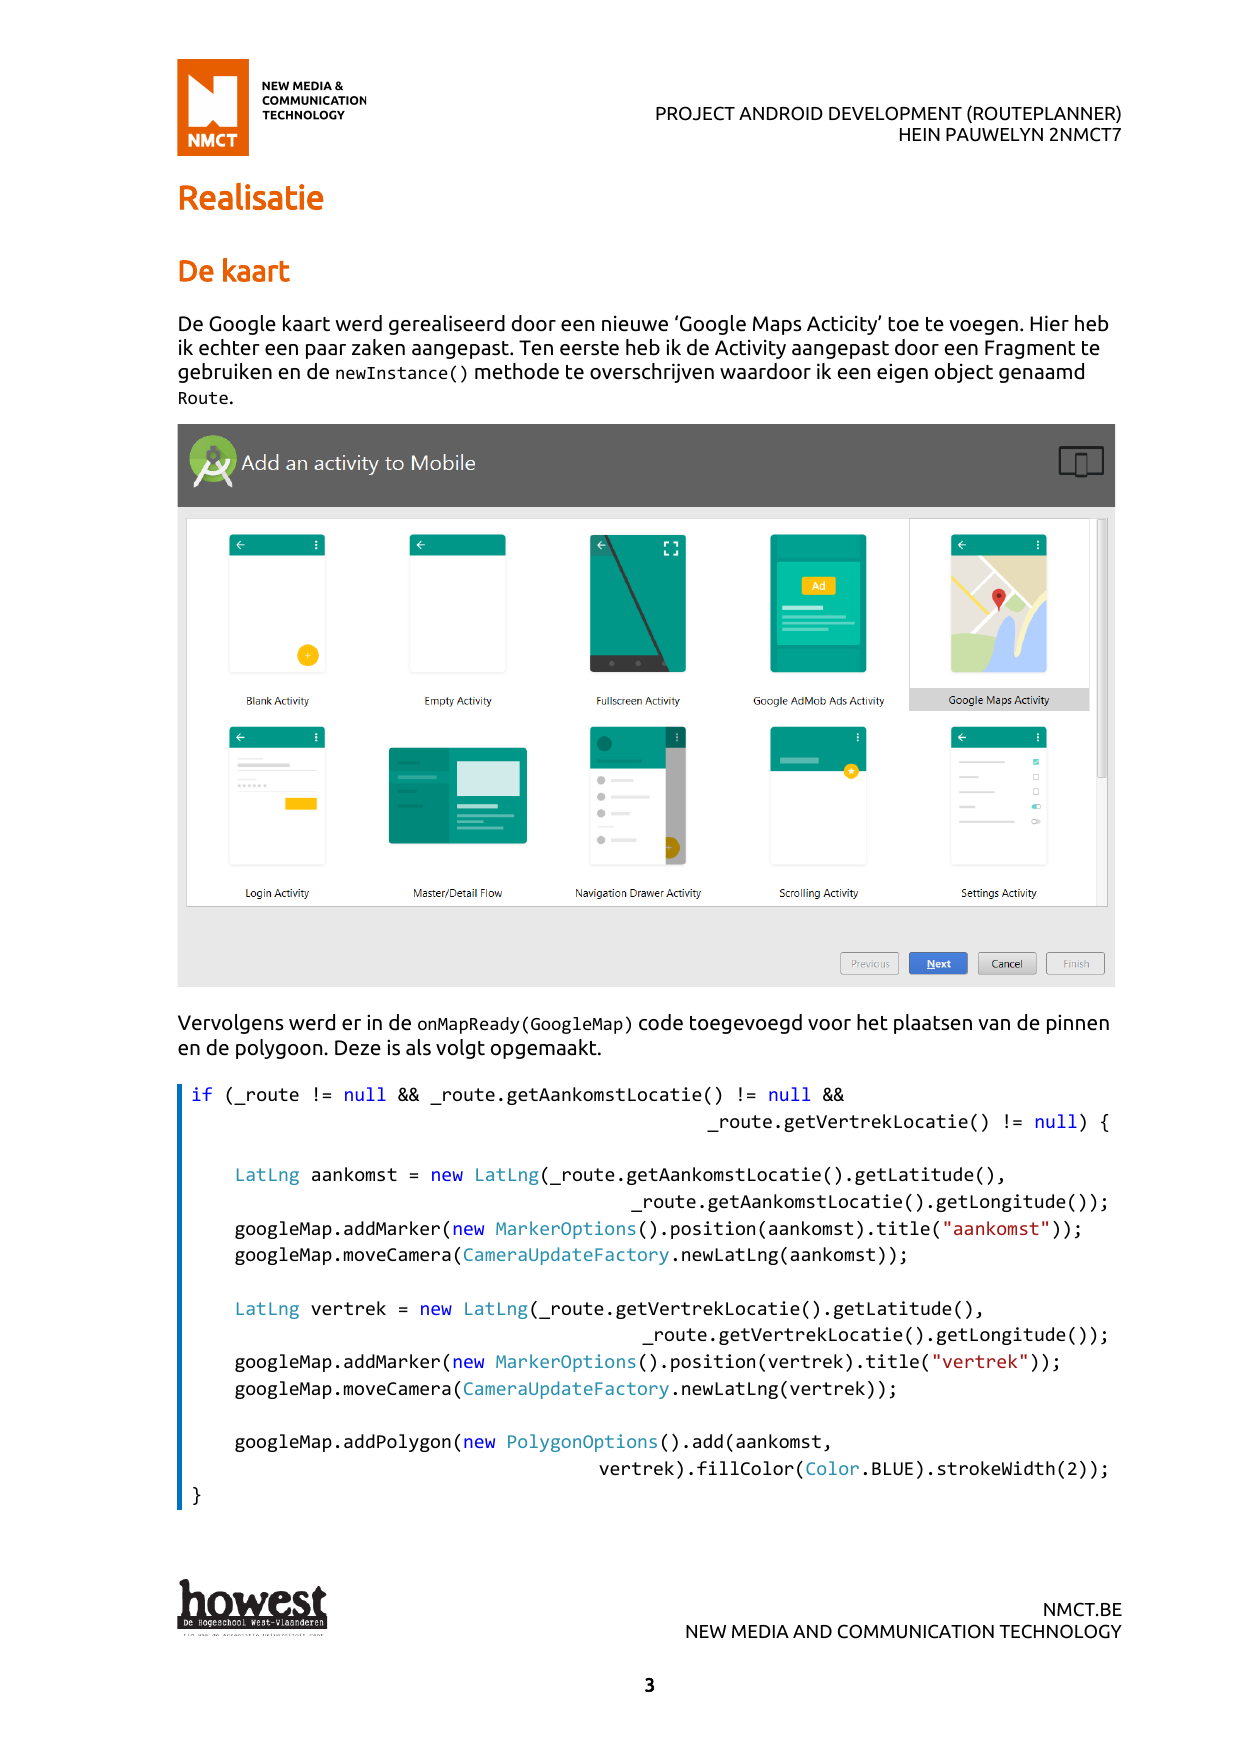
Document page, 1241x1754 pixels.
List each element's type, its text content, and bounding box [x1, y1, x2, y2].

table_header if (_route != null && _route.getAankomstLocatie() != null && _route.getVertrekLocatie() != null) { LatLng aankomst = new LatLng(_route.getAankomstLocatie().getLatitude(), _route.getAankomstLocatie().getLongitude()); googleMap.addMarker(new MarkerOptions().position(aankomst).title("aankomst")); googleMap.moveCamera(CameraUpdateFactory.newLatLng(aankomst)); LatLng vertrek = new LatLng(_route.getVertrekLocatie().getLatitude(), _route.getVertrekLocatie().getLongitude()); googleMap.addMarker(new MarkerOptions().position(vertrek).title("vertrek")); googleMap.moveCamera(CameraUpdateFactory.newLatLng(vertrek)); googleMap.addPolygon(new PolygonOptions().add(aankomst, vertrek).fillColor(Color.BLUE).strokeWidth(2)); } [182, 1084, 1121, 1510]
text De Google kaart werd gerealiseerd door een nieuwe ‘Google Maps Acticity’ toe te voegen. Hier heb ik echter een paar zaken aangepast. Ten eerste heb ik de Activity aangepast door een Fragment te gebruiken en de newInstance() methode te overschrijven waardoor ik een eigen object genaamd Route. [177, 312, 1122, 409]
picture [177, 424, 1116, 987]
subtitle De kaart [177, 253, 1122, 287]
subtitle Realisatie [177, 177, 1122, 216]
text Vervolgens werd er in de onMapReady(GoogleMap) code toegevoegd voor het plaatsen van de pinnen en de polygoon. Deze is als volgt opgemaakt. [177, 1011, 1122, 1059]
